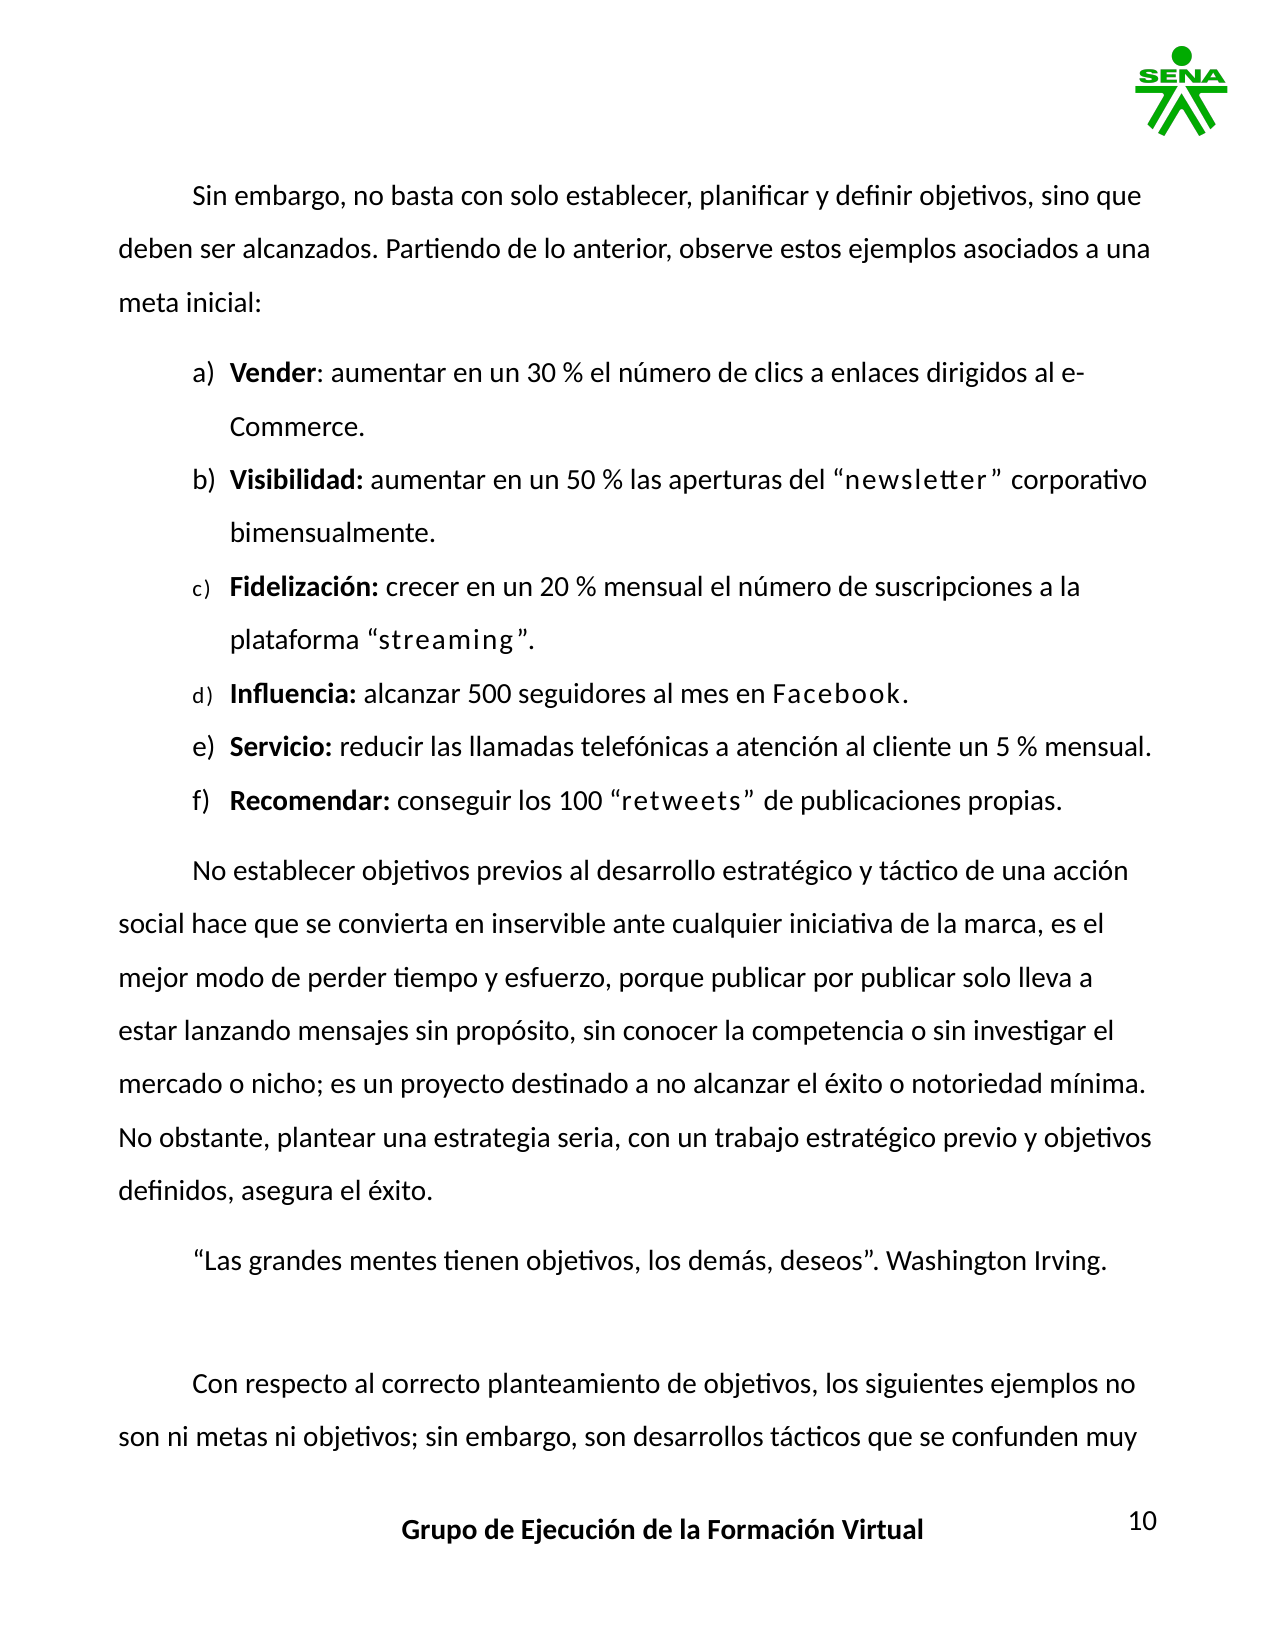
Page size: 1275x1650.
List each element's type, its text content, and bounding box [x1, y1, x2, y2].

list Visibilidad: aumentar en un 50 % las aperturas del “newsletter” corporativo bimensualmente. [192, 461, 1157, 550]
list Recomendar: conseguir los 100 “retweets” de publicaciones propias. [192, 782, 1157, 817]
text Sin embargo, no basta con solo establecer, planificar y definir objetivos, sino que deben ser alcanzados. Partiendo de lo anterior, observe estos ejemplos asociados a una meta inicial: [118, 177, 1157, 320]
list Fidelización: crecer en un 20 % mensual el número de suscripciones a la plataforma “streaming”. [192, 568, 1157, 657]
list Vender: aumentar en un 30 % el número de clics a enlaces dirigidos al e-Commerce. [192, 354, 1157, 443]
text “Las grandes mentes tienen objetivos, los demás, deseos”. Washington Irving. [118, 1242, 1157, 1278]
text No establecer objetivos previos al desarrollo estratégico y táctico de una acción social hace que se convierta en inservible ante cualquier iniciativa de la marca, es el mejor modo de perder tiempo y esfuerzo, porque publicar por publicar solo lleva a estar lanzando mensajes sin propósito, sin conocer la competencia o sin investigar el mercado o nicho; es un proyecto destinado a no alcanzar el éxito o notoriedad mínima. No obstante, plantear una estrategia seria, con un trabajo estratégico previo y objetivos definidos, asegura el éxito. [118, 852, 1157, 1208]
picture [1135, 46, 1228, 136]
list Servicio: reducir las llamadas telefónicas a atención al cliente un 5 % mensual. [192, 728, 1157, 764]
list Influencia: alcanzar 500 seguidores al mes en Facebook. [192, 675, 1157, 710]
